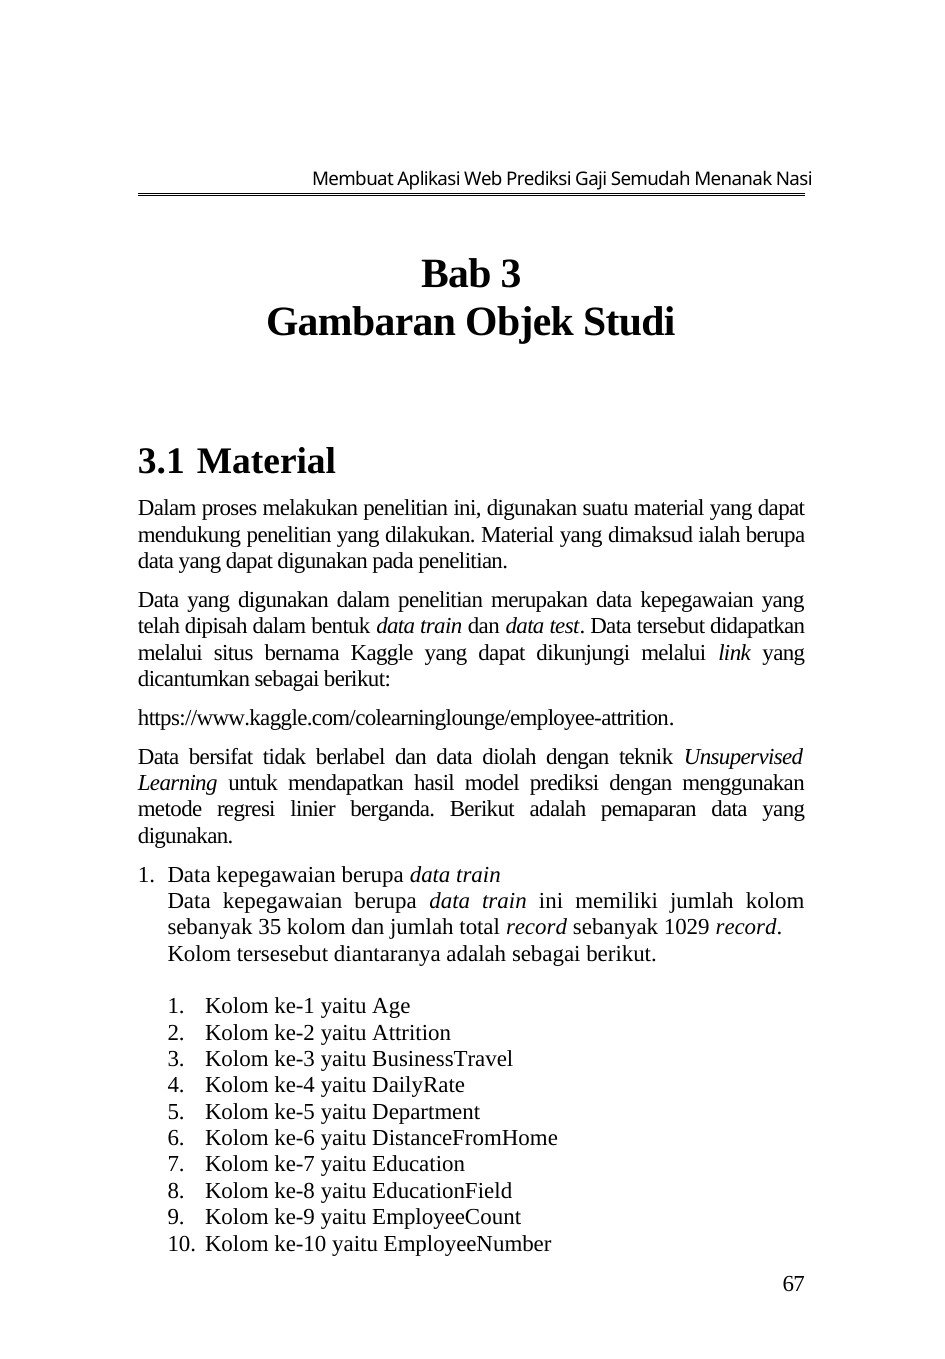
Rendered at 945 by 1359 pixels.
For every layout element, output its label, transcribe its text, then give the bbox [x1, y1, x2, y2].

list Data kepegawaian berupa data train ini memiliki jumlah kolom sebanyak 35 kolom dan jumlah total record sebanyak 1029 record. [167, 887, 805, 940]
list Kolom tersesebut diantaranya adalah sebagai berikut. [167, 940, 805, 966]
list Kolom ke-6 yaitu DistanceFromHome [167, 1124, 805, 1151]
list Kolom ke-9 yaitu EmployeeCount [167, 1203, 805, 1229]
text https://www.kaggle.com/colearninglounge/employee-attrition. [138, 704, 805, 730]
list Kolom ke-3 yaitu BusinessTravel [167, 1045, 805, 1071]
list Kolom ke-10 yaitu EmployeeNumber [167, 1229, 805, 1256]
text Data yang digunakan dalam penelitian merupakan data kepegawaian yang telah dipisah dalam bentuk data train dan data test. Data tersebut didapatkan melalui situs bernama Kaggle yang dapat dikunjungi melalui link yang dicantumkan sebagai berikut: [138, 586, 805, 691]
subtitle Bab 3 Gambaran Objek Studi [138, 249, 804, 344]
list Kolom ke-1 yaitu Age [167, 992, 805, 1019]
text Data bersifat tidak berlabel dan data diolah dengan teknik Unsupervised Learning untuk mendapatkan hasil model prediksi dengan menggunakan metode regresi linier berganda. Berikut adalah pemaparan data yang digunakan. [138, 743, 805, 848]
list Data kepegawaian berupa data train [138, 861, 805, 887]
list Kolom ke-7 yaitu Education [167, 1151, 805, 1177]
subtitle Material [138, 439, 805, 482]
list Kolom ke-2 yaitu Attrition [167, 1019, 805, 1045]
list Kolom ke-4 yaitu DailyRate [167, 1071, 805, 1098]
text Dalam proses melakukan penelitian ini, digunakan suatu material yang dapat mendukung penelitian yang dilakukan. Material yang dimaksud ialah berupa data yang dapat digunakan pada penelitian. [138, 494, 805, 573]
list Kolom ke-8 yaitu EducationField [167, 1177, 805, 1203]
list Kolom ke-5 yaitu Department [167, 1098, 805, 1124]
